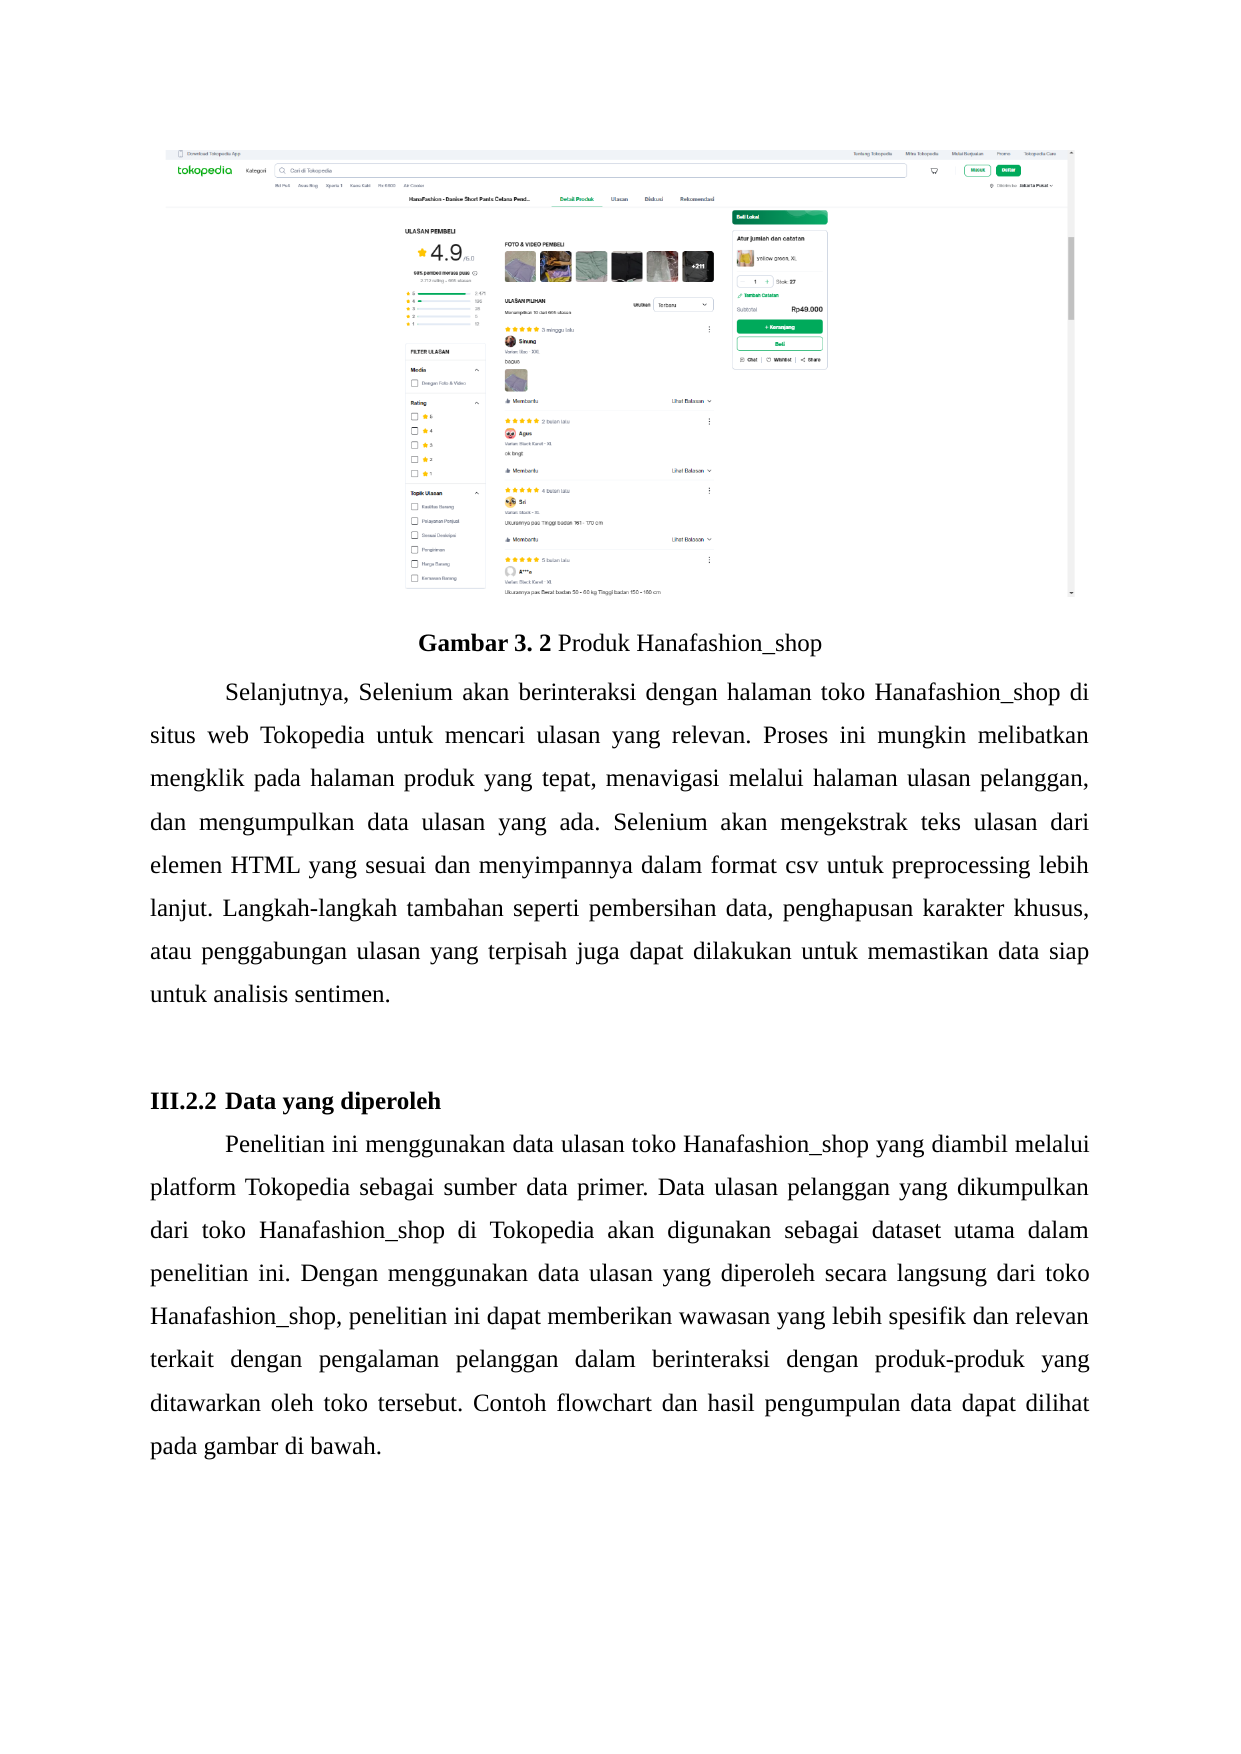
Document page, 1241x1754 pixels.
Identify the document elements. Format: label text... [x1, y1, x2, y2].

picture [165, 150, 1075, 597]
text Gambar 3. 2 Produk Hanafashion_shop [150, 628, 1090, 656]
text Selanjutnya, Selenium akan berinteraksi dengan halaman toko Hanafashion_shop di situs web Tokopedia untuk mencari ulasan yang relevan. Proses ini mungkin melibatkan mengklik pada halaman produk yang tepat, menavigasi melalui halaman ulasan pelanggan, dan mengumpulkan data ulasan yang ada. Selenium akan mengekstrak teks ulasan dari elemen HTML yang sesuai dan menyimpannya dalam format csv untuk preprocessing lebih lanjut. Langkah-langkah tambahan seperti pembersihan data, penghapusan karakter khusus, atau penggabungan ulasan yang terpisah juga dapat dilakukan untuk memastikan data siap untuk analisis sentimen. [150, 677, 1090, 1008]
subtitle Data yang diperoleh [150, 1086, 1090, 1114]
text Penelitian ini menggunakan data ulasan toko Hanafashion_shop yang diambil melalui platform Tokopedia sebagai sumber data primer. Data ulasan pelanggan yang dikumpulkan dari toko Hanafashion_shop di Tokopedia akan digunakan sebagai dataset utama dalam penelitian ini. Dengan menggunakan data ulasan yang diperoleh secara langsung dari toko Hanafashion_shop, penelitian ini dapat memberikan wawasan yang lebih spesifik dan relevan terkait dengan pengalaman pelanggan dalam berinteraksi dengan produk-produk yang ditawarkan oleh toko tersebut. Contoh flowchart dan hasil pengumpulan data dapat dilihat pada gambar di bawah. [150, 1129, 1090, 1459]
